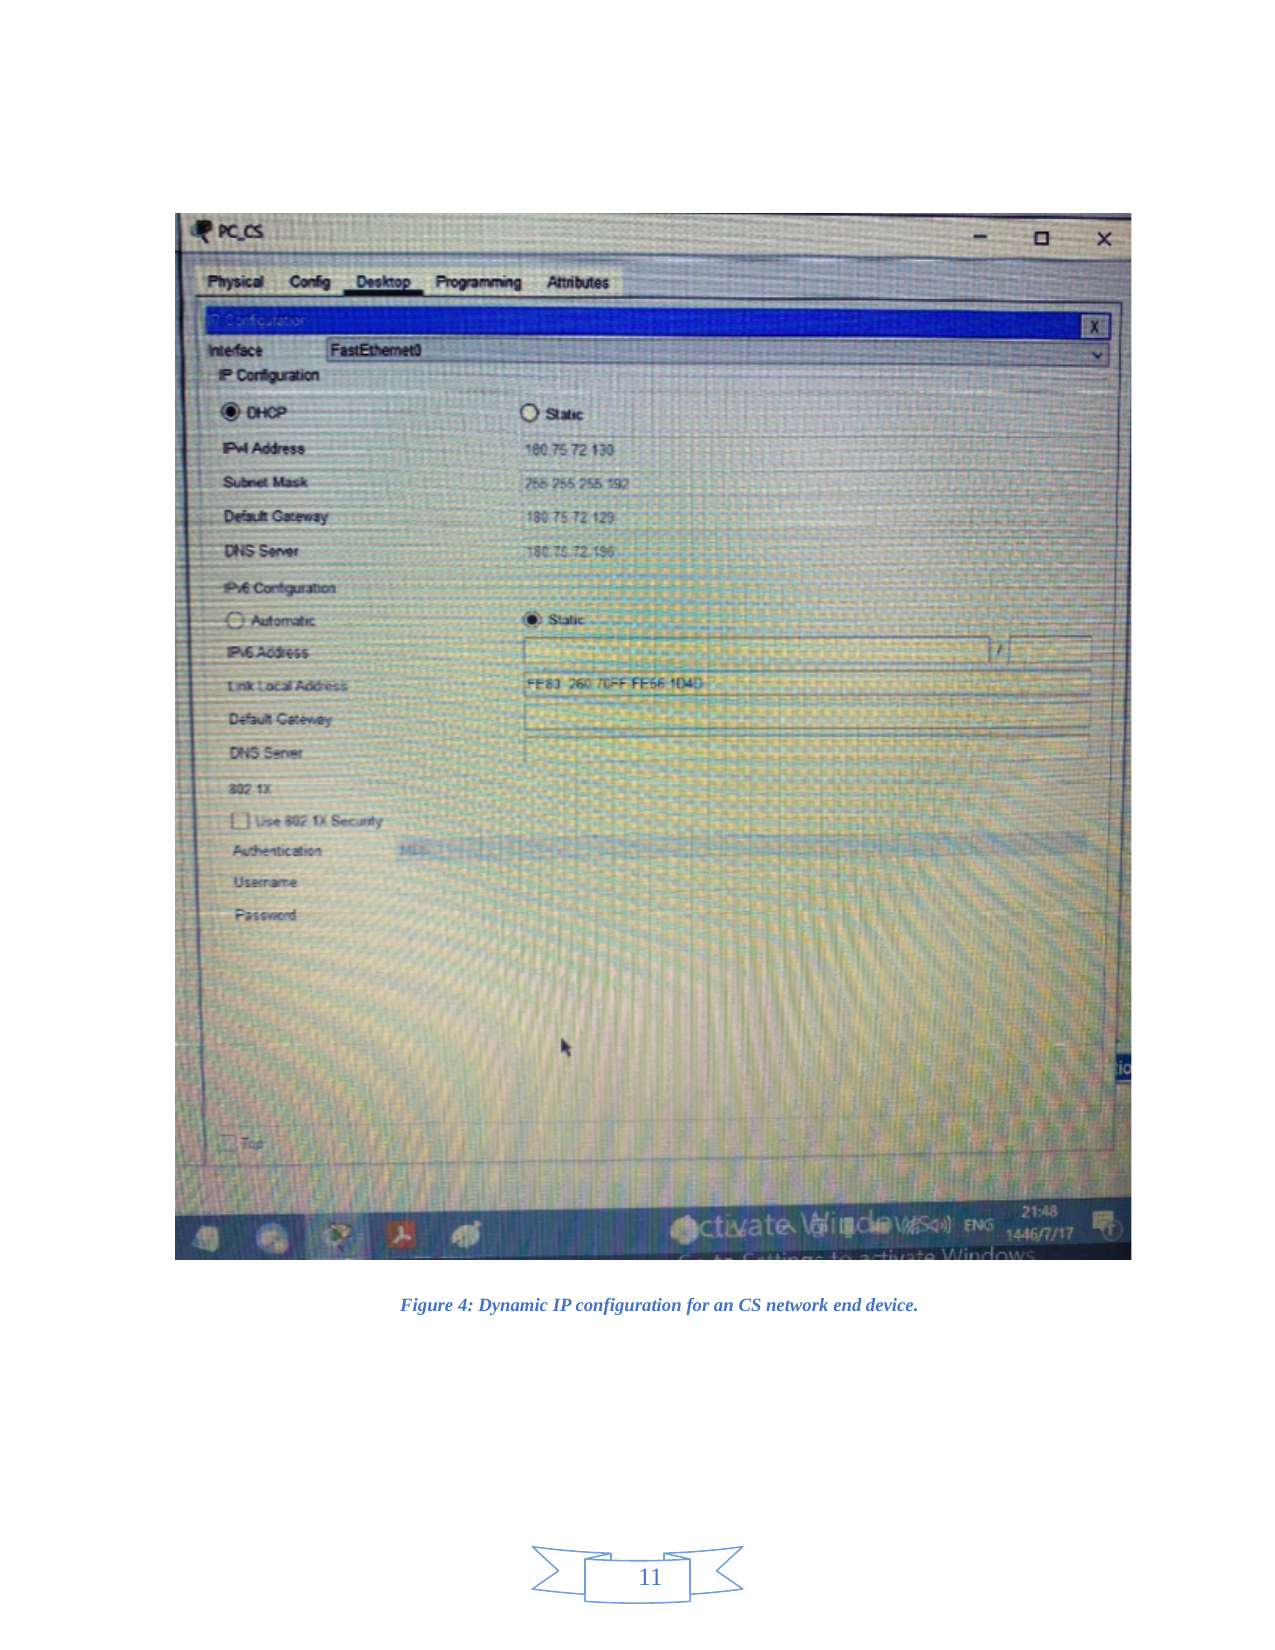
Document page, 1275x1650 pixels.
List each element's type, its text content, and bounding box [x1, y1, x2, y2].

picture [175, 213, 1132, 1260]
text Figure 4: Dynamic IP configuration for an CS network end device. [175, 1294, 1125, 1316]
